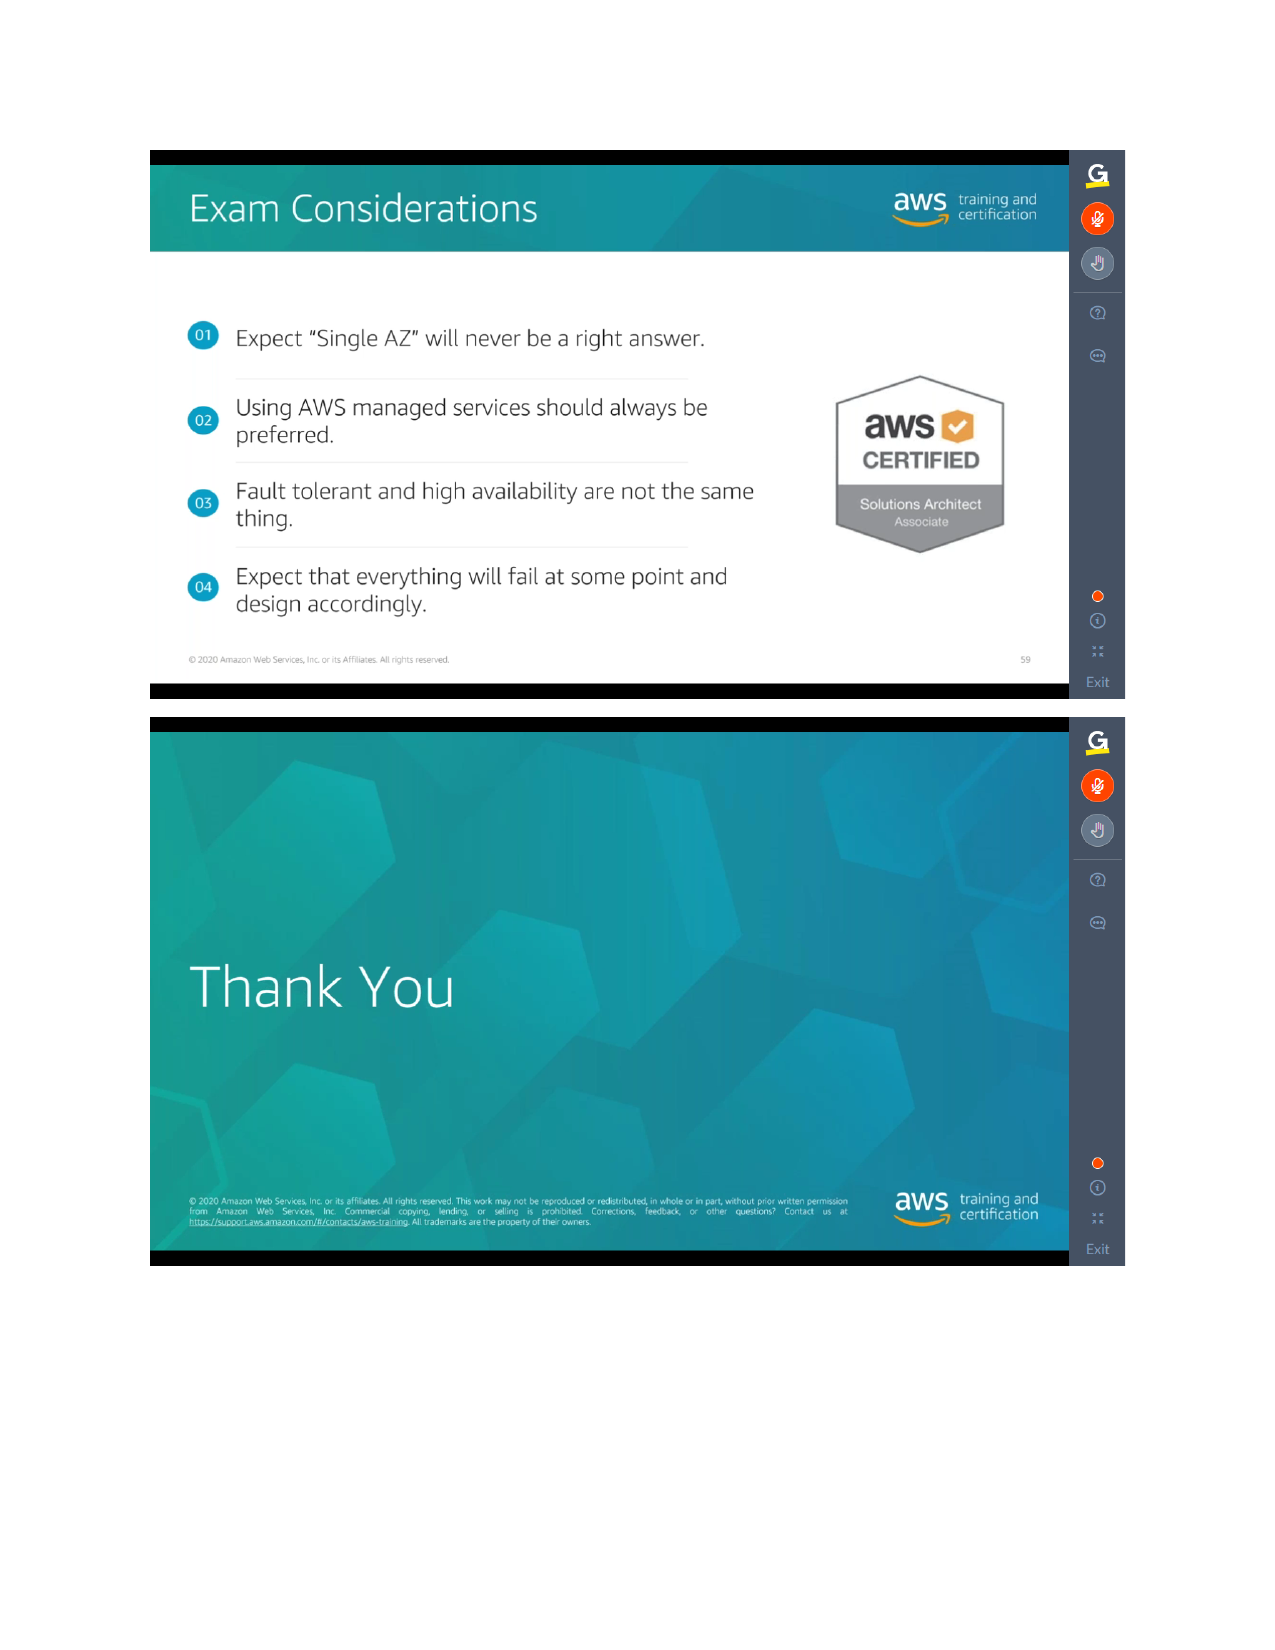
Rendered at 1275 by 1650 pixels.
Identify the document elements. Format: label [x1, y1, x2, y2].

picture [150, 717, 1125, 1266]
picture [150, 150, 1125, 699]
